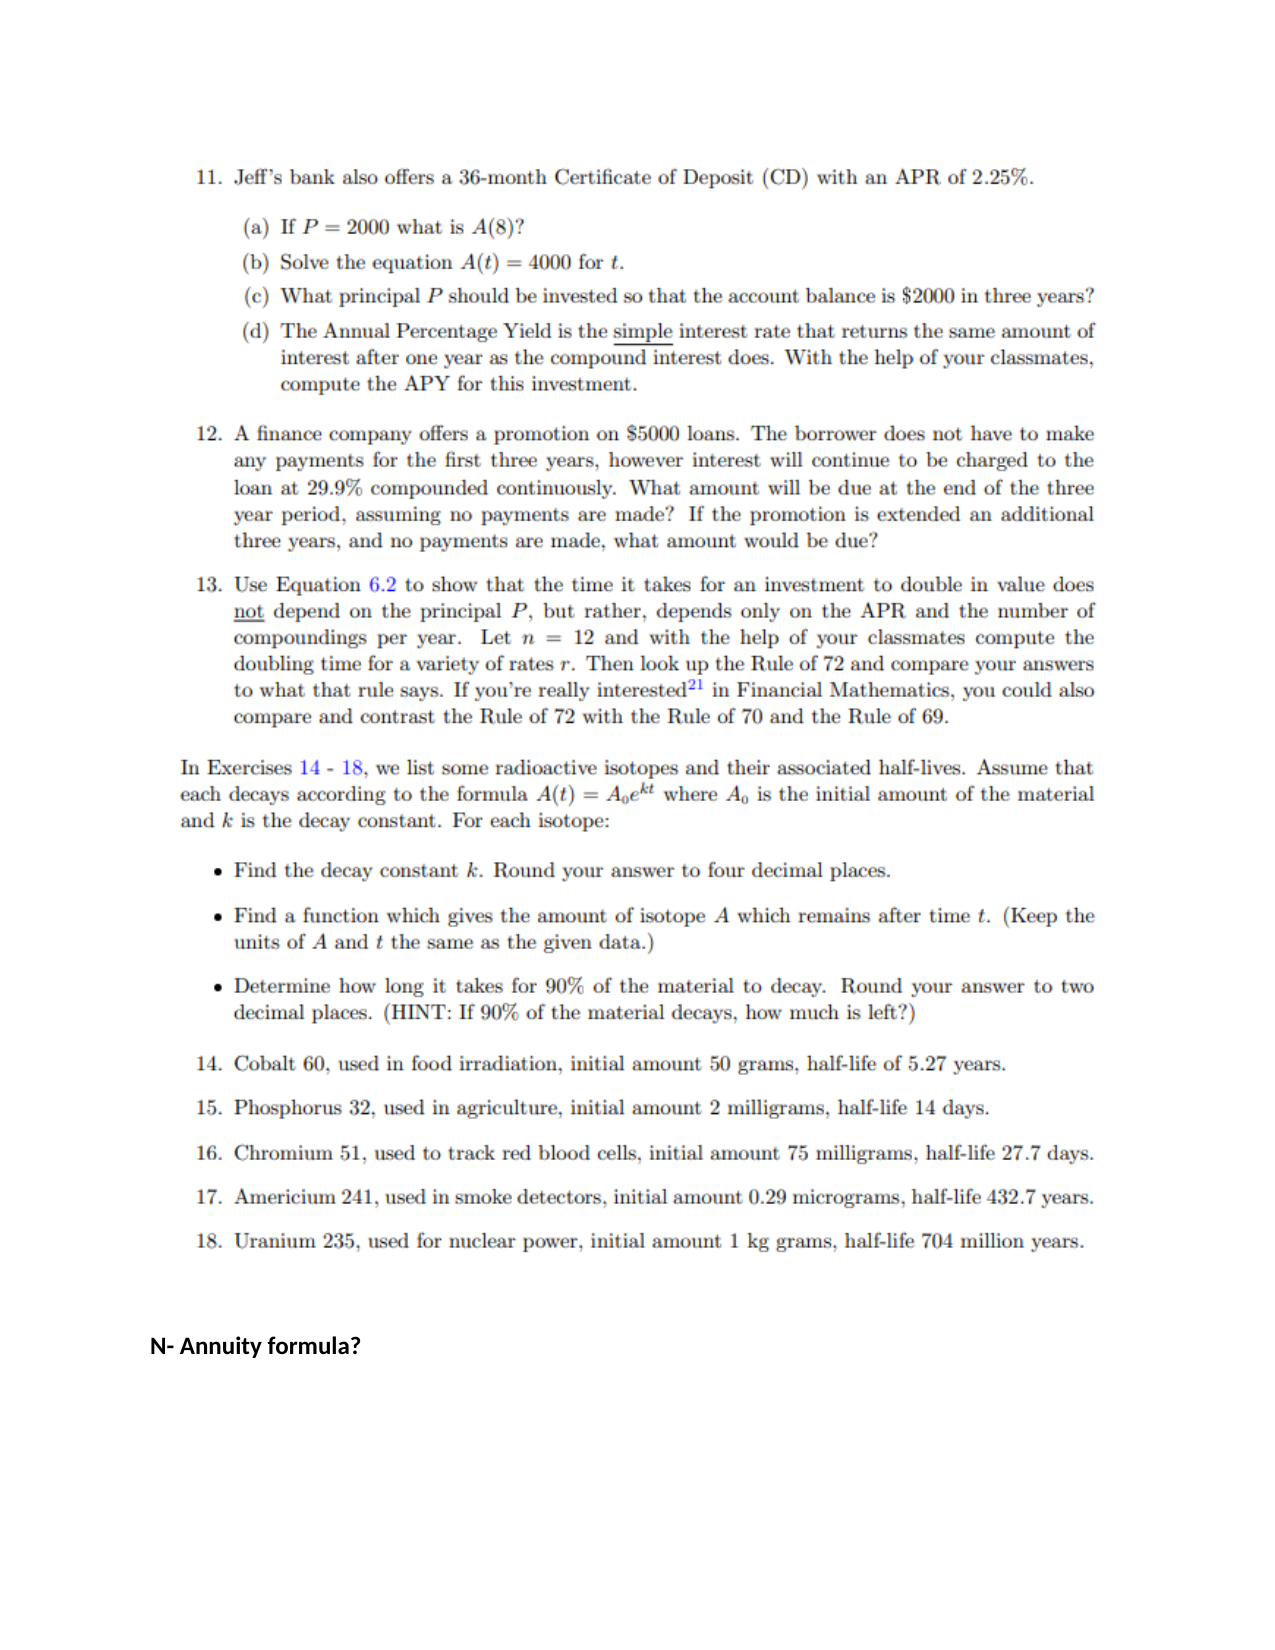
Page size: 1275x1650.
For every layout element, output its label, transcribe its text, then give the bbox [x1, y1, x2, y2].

picture [150, 150, 1125, 1264]
text N- Annuity formula? [150, 1330, 1125, 1360]
